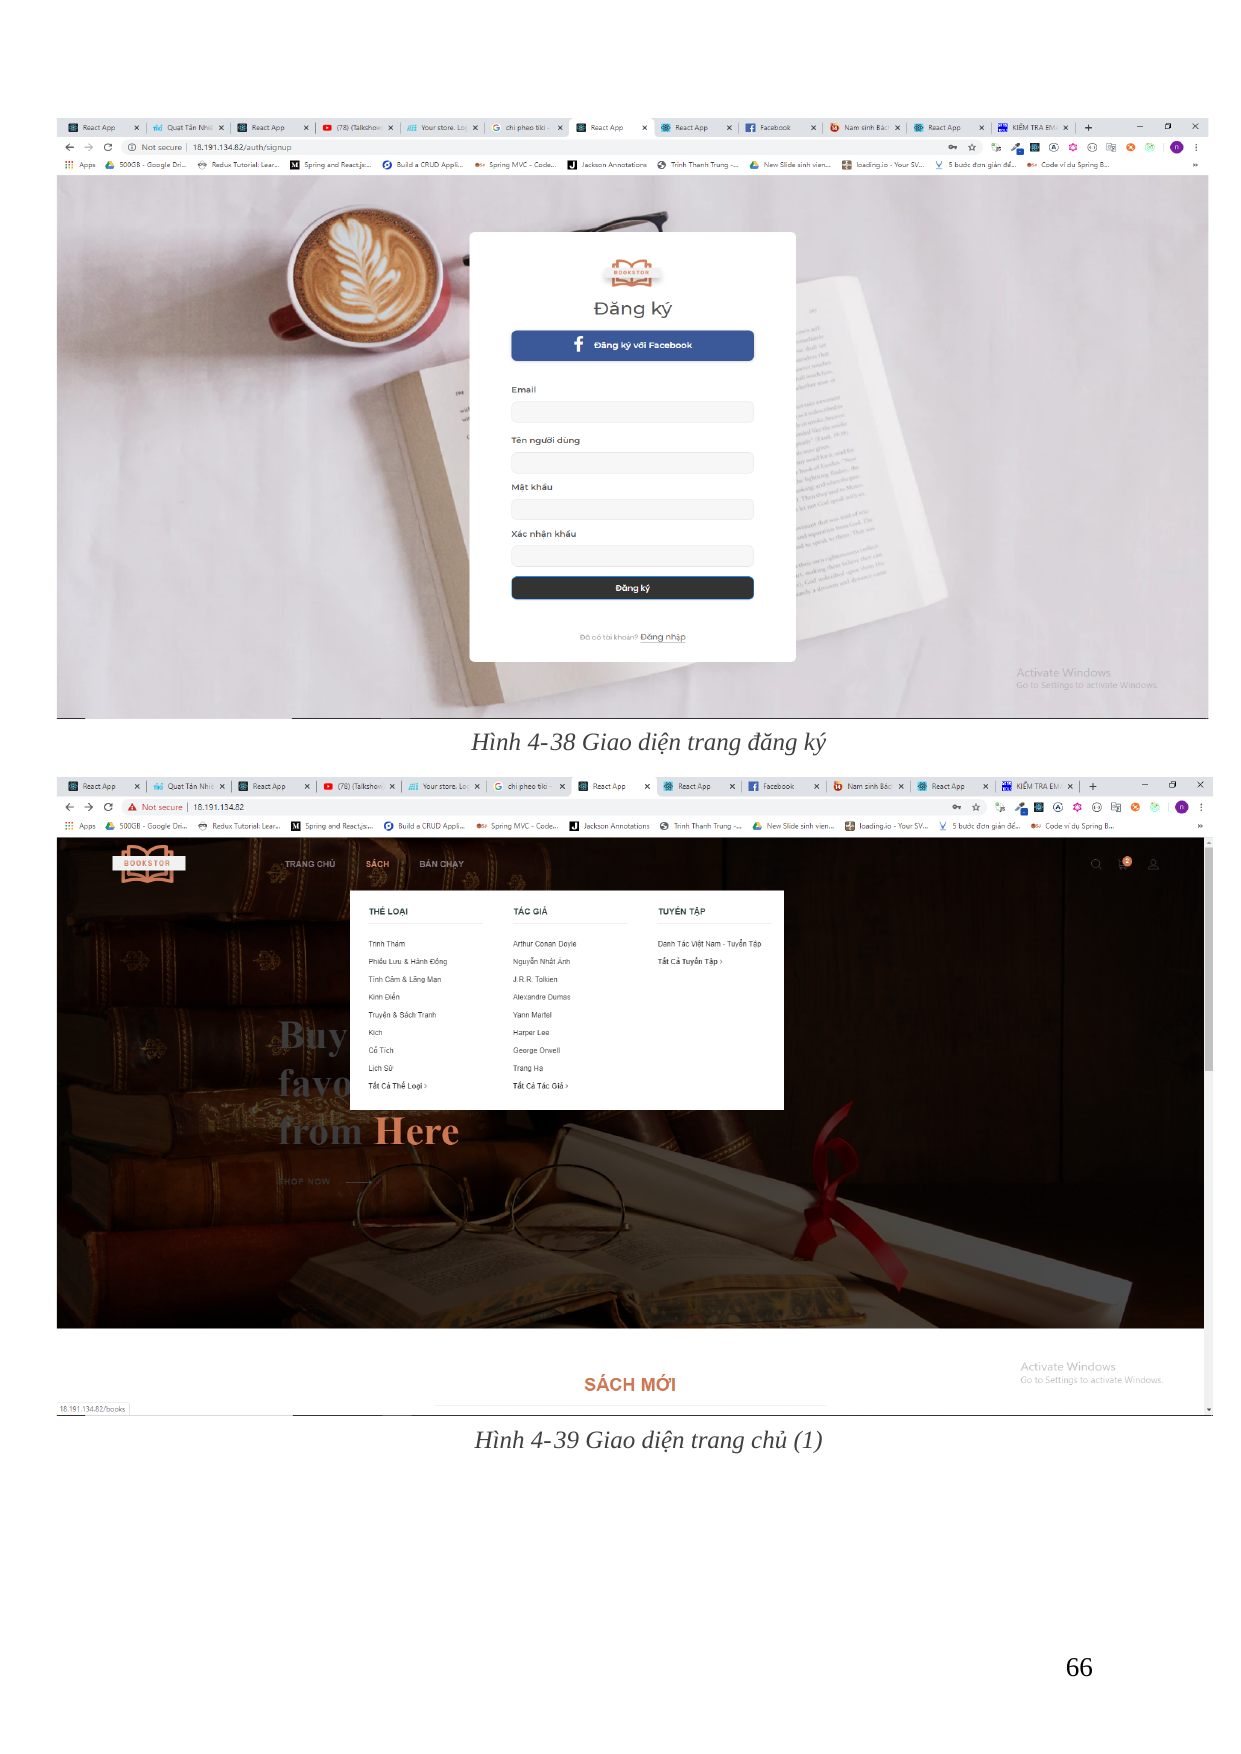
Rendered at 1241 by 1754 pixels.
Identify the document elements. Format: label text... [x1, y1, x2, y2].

picture [56, 118, 1209, 719]
picture [56, 777, 1213, 1416]
